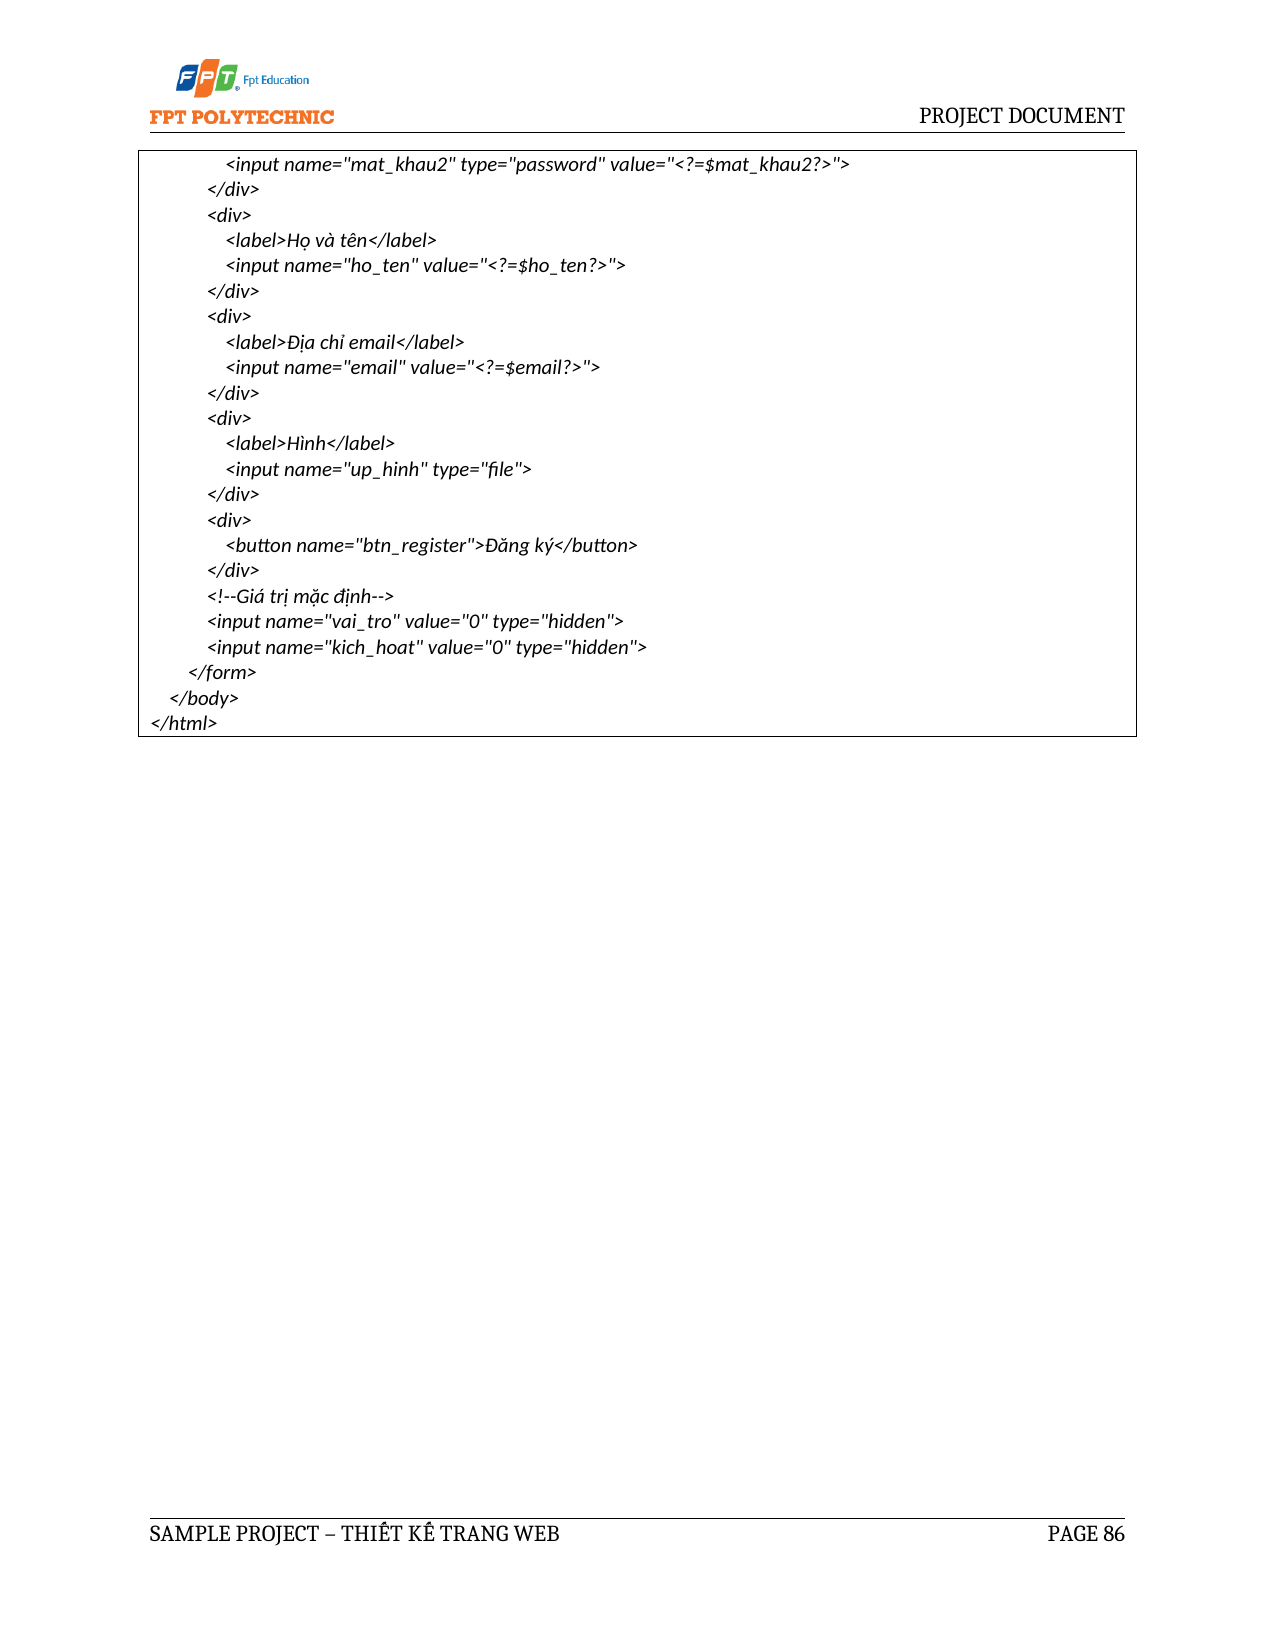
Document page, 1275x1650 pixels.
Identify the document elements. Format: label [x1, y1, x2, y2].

picture [150, 59, 336, 124]
table_header [139, 151, 1136, 736]
